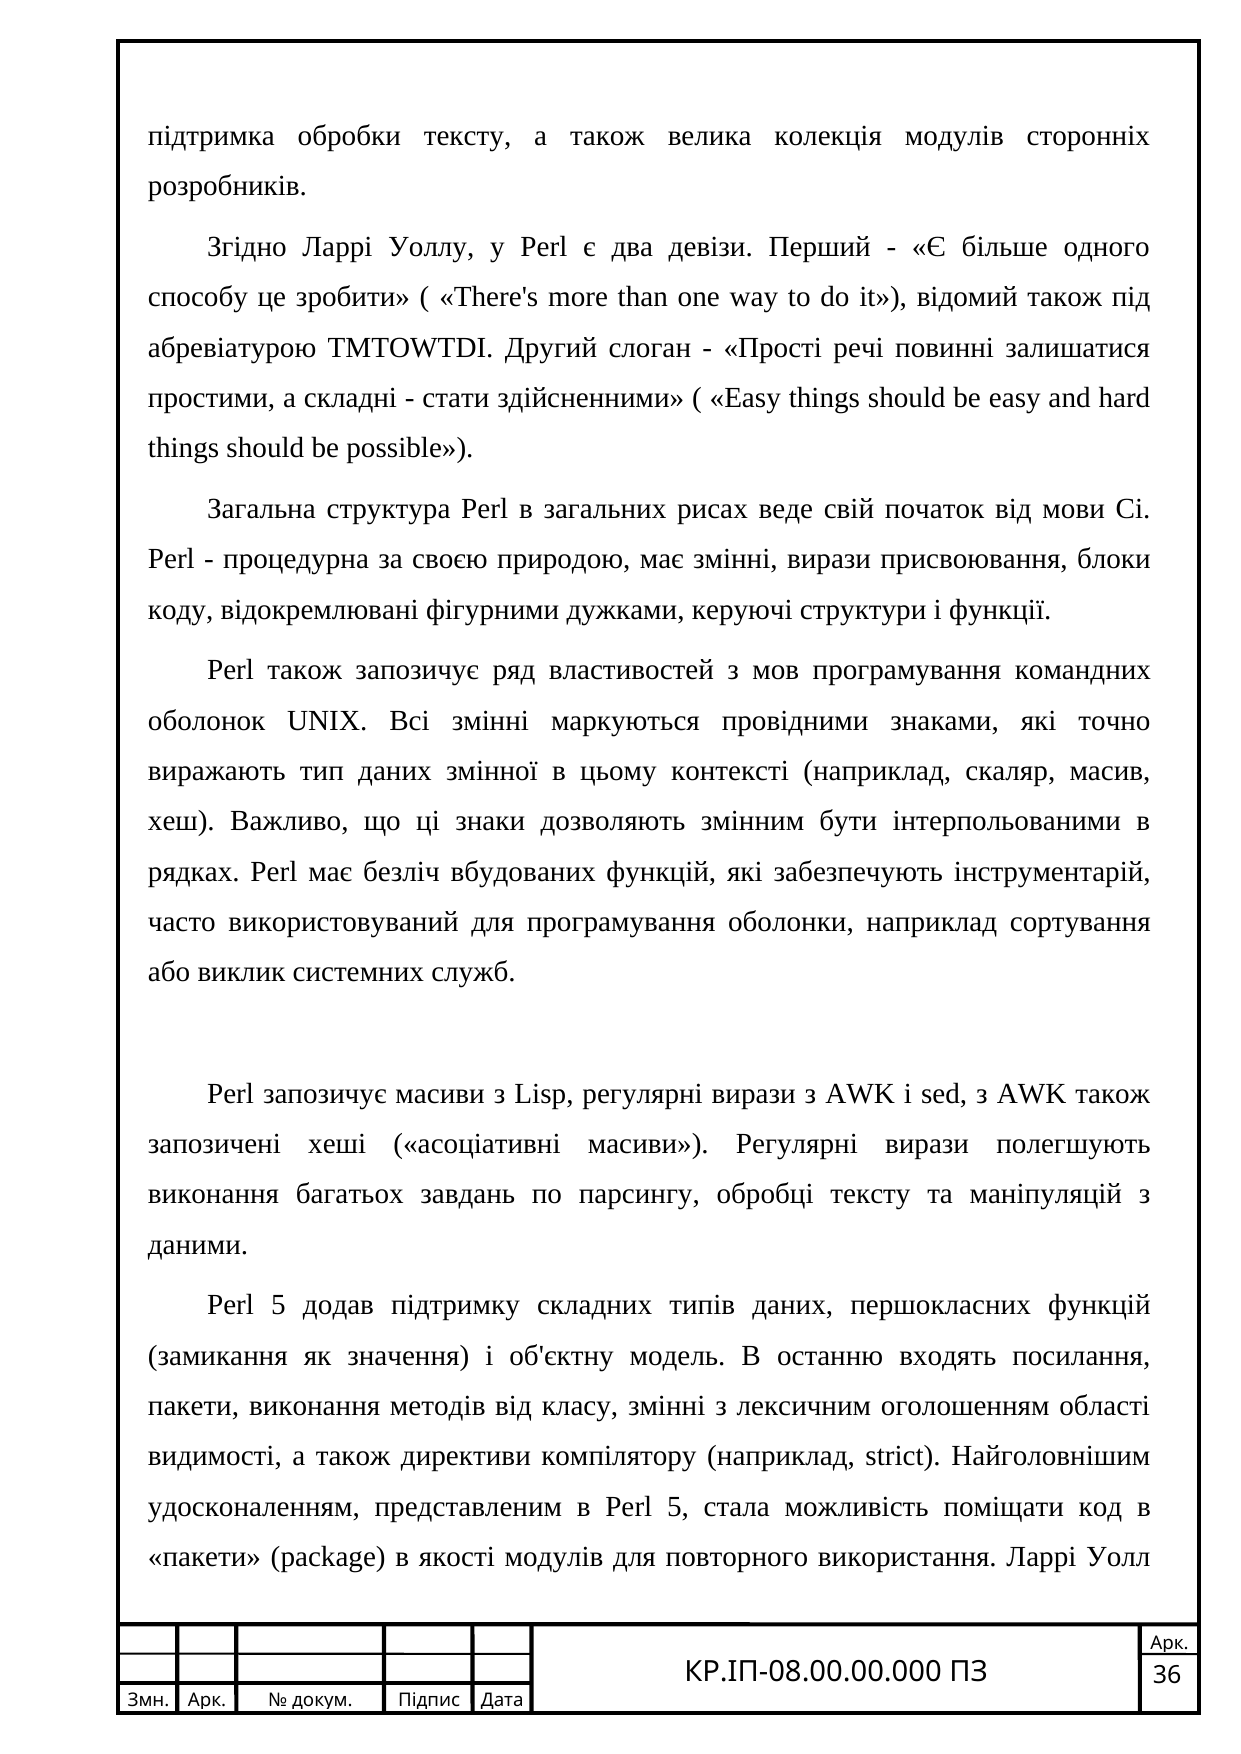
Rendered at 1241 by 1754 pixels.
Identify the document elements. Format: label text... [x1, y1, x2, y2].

text Perl також запозичує ряд властивостей з мов програмування командних оболонок UNIX. Всі змінні маркуються провідними знаками, які точно виражають тип даних змінної в цьому контексті (наприклад, скаляр, масив, хеш). Важливо, що ці знаки дозволяють змінним бути інтерпольованими в рядках. Perl має безліч вбудованих функцій, які забезпечують інструментарій, часто використовуваний для програмування оболонки, наприклад сортування або виклик системних служб. [148, 652, 1152, 988]
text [148, 1287, 1152, 1573]
text Загальна структура Perl в загальних рисах веде свій початок від мови Сі. Perl - процедурна за своєю природою, має змінні, вирази присвоювання, блоки коду, відокремлювані фігурними дужками, керуючі структури і функції. [148, 491, 1152, 625]
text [148, 118, 1152, 202]
text Perl запозичує масиви з Lisp, регулярні вирази з AWK і sed, з AWK також запозичені хеші («асоціативні масиви»). Регулярні вирази полегшують виконання багатьох завдань по парсингу, обробці тексту та маніпуляцій з даними. [148, 1076, 1152, 1260]
text Згідно Ларрі Уоллу, у Perl є два девізи. Перший - «Є більше одного способу це зробити» ( «There's more than one way to do it»), відомий також під абревіатурою TMTOWTDI. Другий слоган - «Прості речі повинні залишатися простими, а складні - стати здійсненними» ( «Easy things should be easy and hard things should be possible»). [148, 229, 1152, 464]
